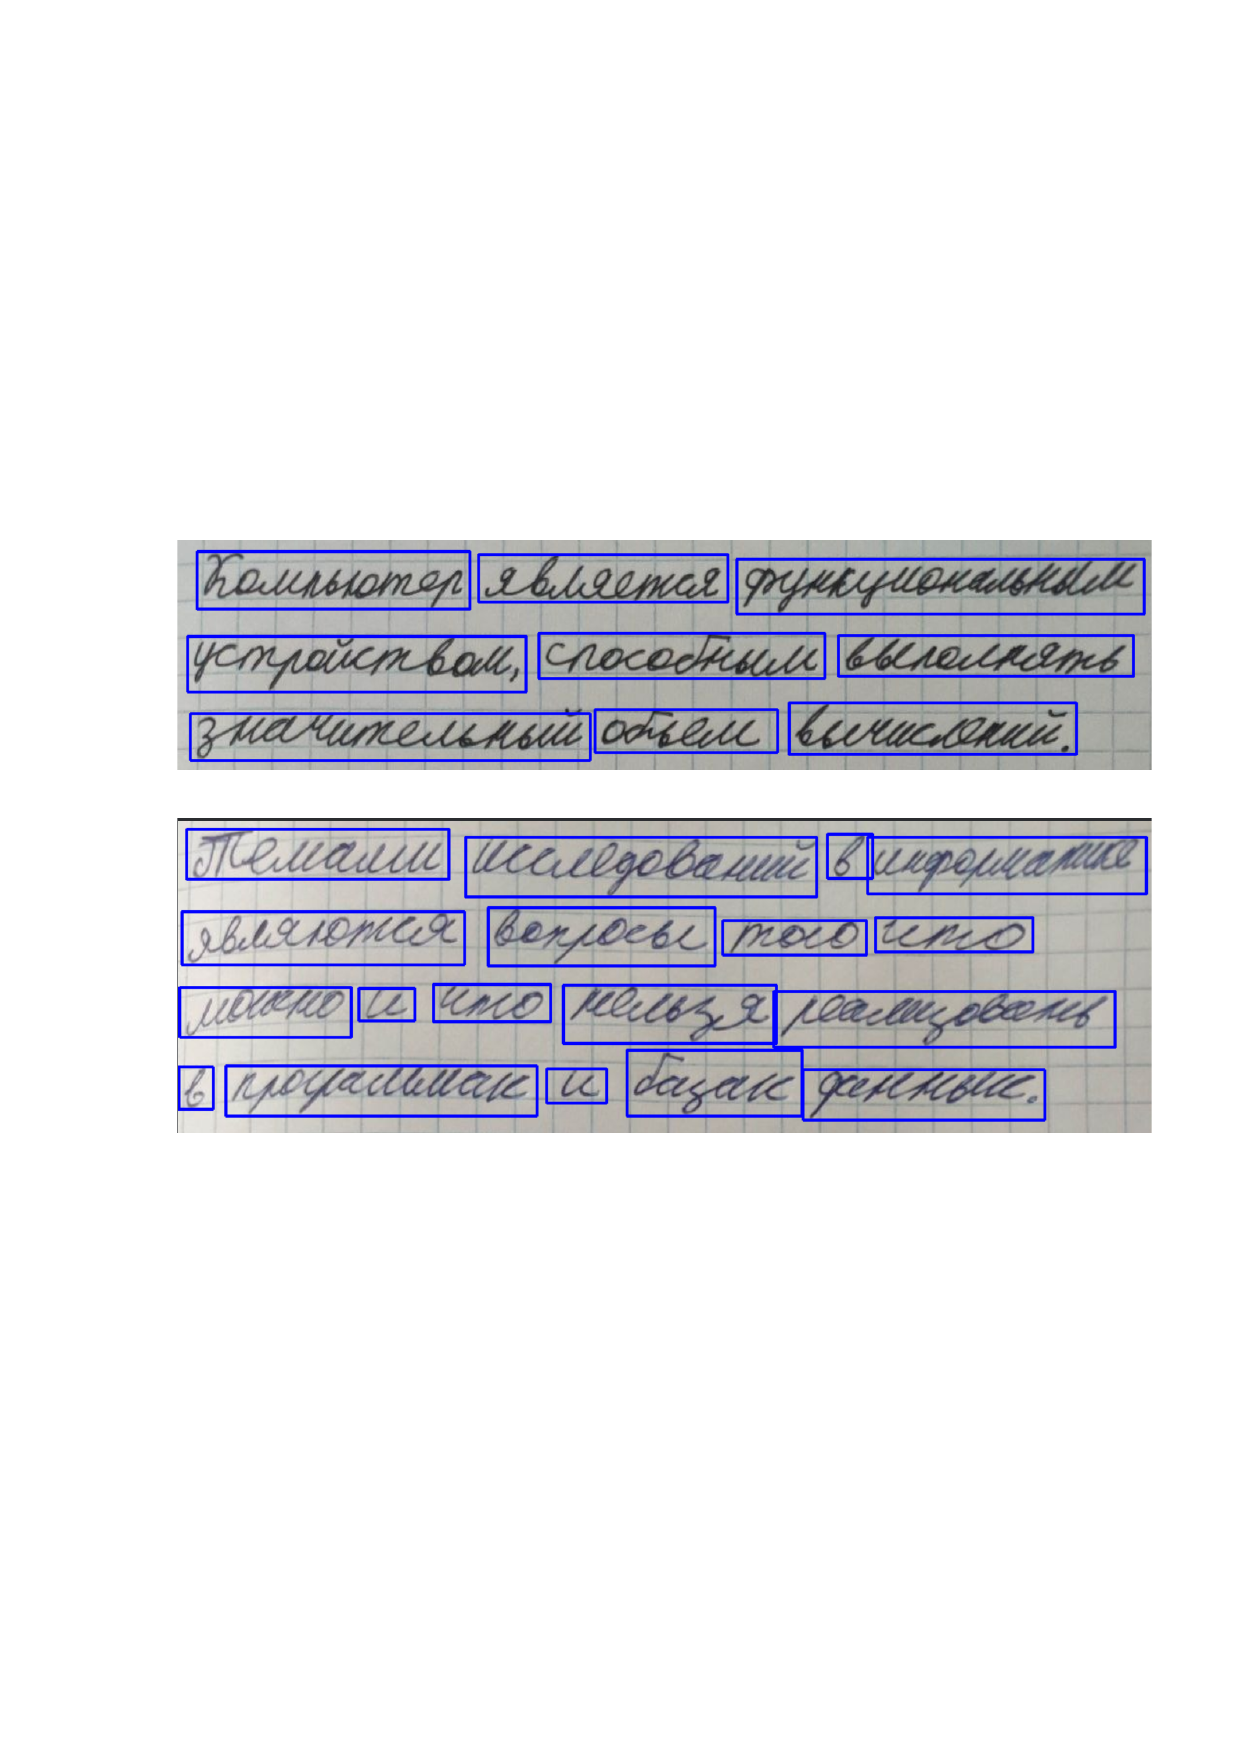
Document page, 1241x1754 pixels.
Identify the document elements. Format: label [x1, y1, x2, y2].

picture [177, 818, 1152, 1133]
picture [177, 540, 1152, 770]
